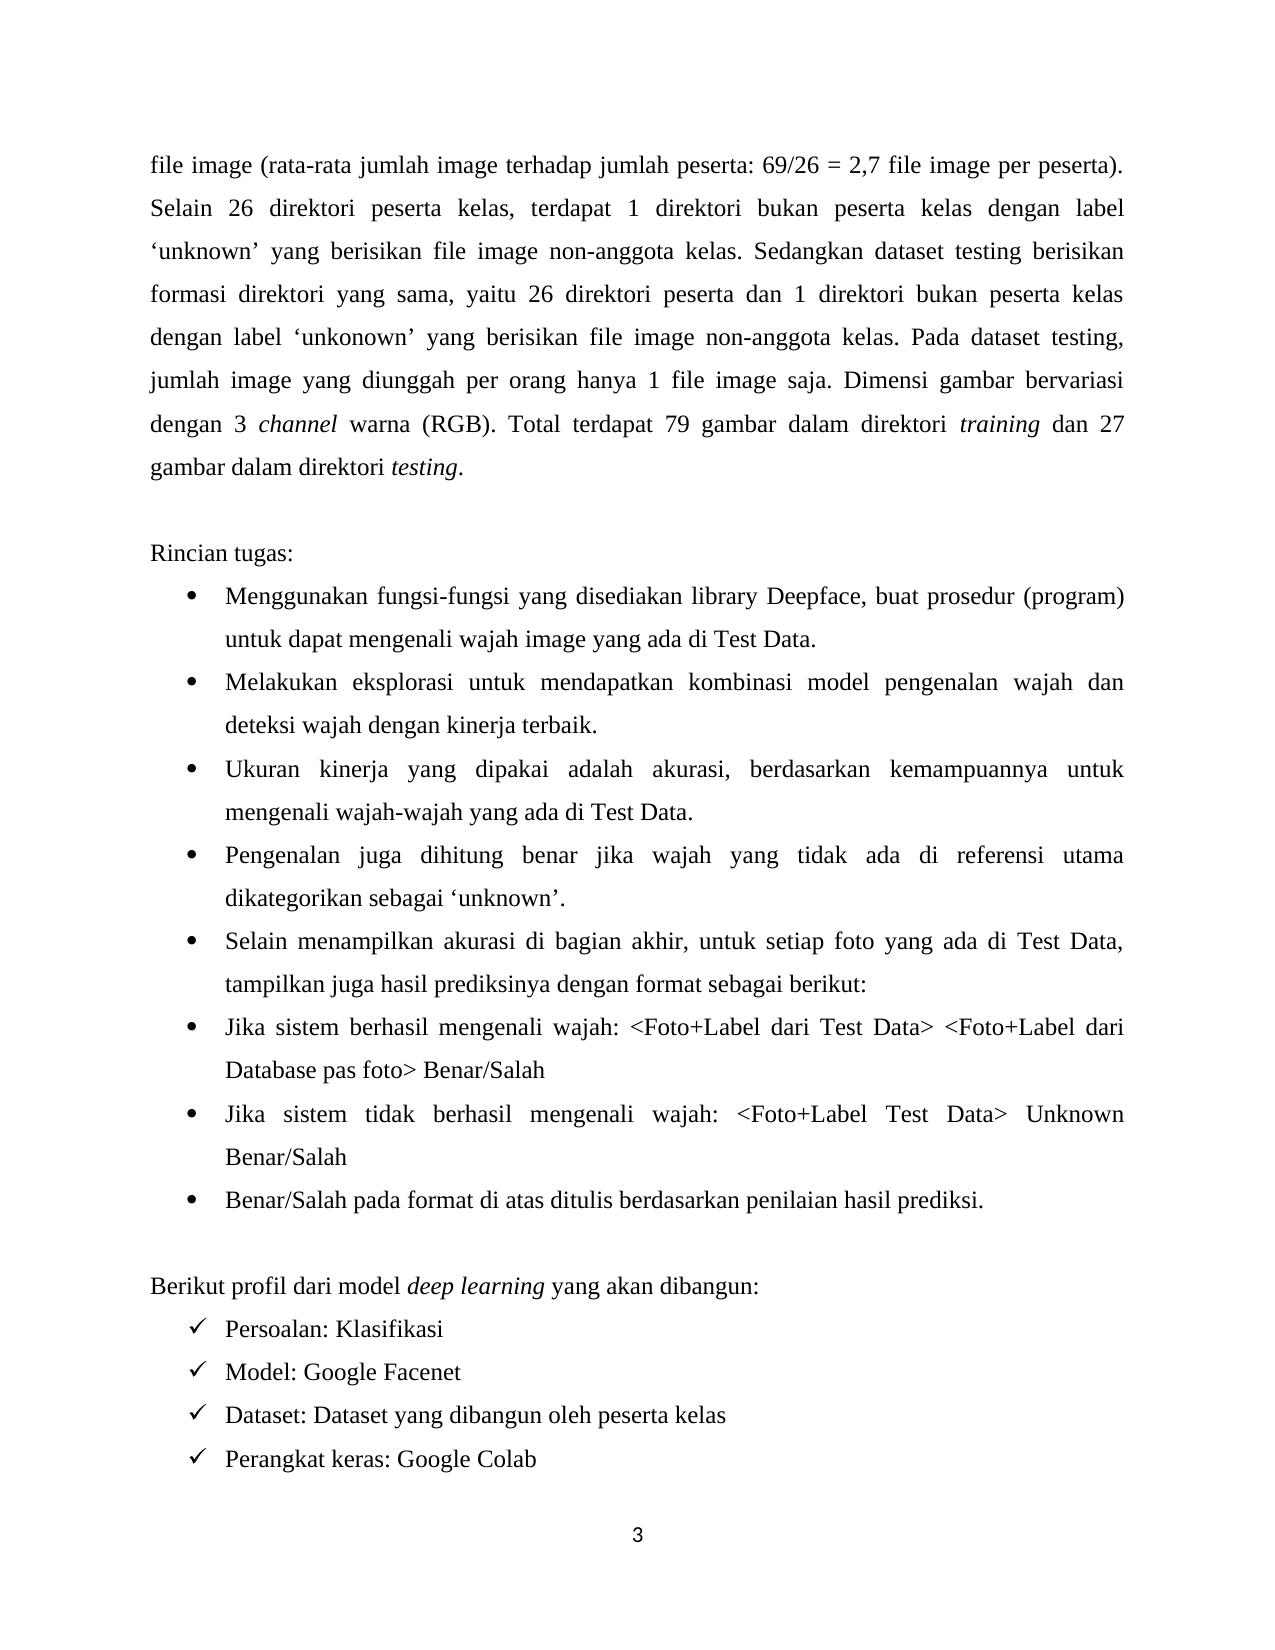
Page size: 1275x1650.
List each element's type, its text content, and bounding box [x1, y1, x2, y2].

list Jika sistem tidak berhasil mengenali wajah: <Foto+Label Test Data> Unknown Benar/Salah [187, 1099, 1125, 1171]
list Persoalan: Klasifikasi [187, 1314, 1125, 1343]
list Benar/Salah pada format di atas ditulis berdasarkan penilaian hasil prediksi. [187, 1185, 1125, 1214]
list Menggunakan fungsi-fungsi yang disediakan library Deepface, buat prosedur (program) untuk dapat mengenali wajah image yang ada di Test Data. [187, 581, 1125, 653]
text Rincian tugas: [150, 538, 1125, 567]
list Selain menampilkan akurasi di bagian akhir, untuk setiap foto yang ada di Test Data, tampilkan juga hasil prediksinya dengan format sebagai berikut: [187, 926, 1125, 998]
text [150, 150, 1125, 481]
list Ukuran kinerja yang dipakai adalah akurasi, berdasarkan kemampuannya untuk mengenali wajah-wajah yang ada di Test Data. [187, 754, 1125, 826]
list Jika sistem berhasil mengenali wajah: <Foto+Label dari Test Data> <Foto+Label dari Database pas foto> Benar/Salah [187, 1012, 1125, 1084]
list Melakukan eksplorasi untuk mendapatkan kombinasi model pengenalan wajah dan deteksi wajah dengan kinerja terbaik. [187, 667, 1125, 739]
list Dataset: Dataset yang dibangun oleh peserta kelas [187, 1401, 1125, 1429]
list Model: Google Facenet [187, 1357, 1125, 1386]
text Berikut profil dari model deep learning yang akan dibangun: [150, 1271, 1125, 1300]
list Pengenalan juga dihitung benar jika wajah yang tidak ada di referensi utama dikategorikan sebagai ‘unknown’. [187, 840, 1125, 912]
list Perangkat keras: Google Colab [187, 1444, 1125, 1472]
